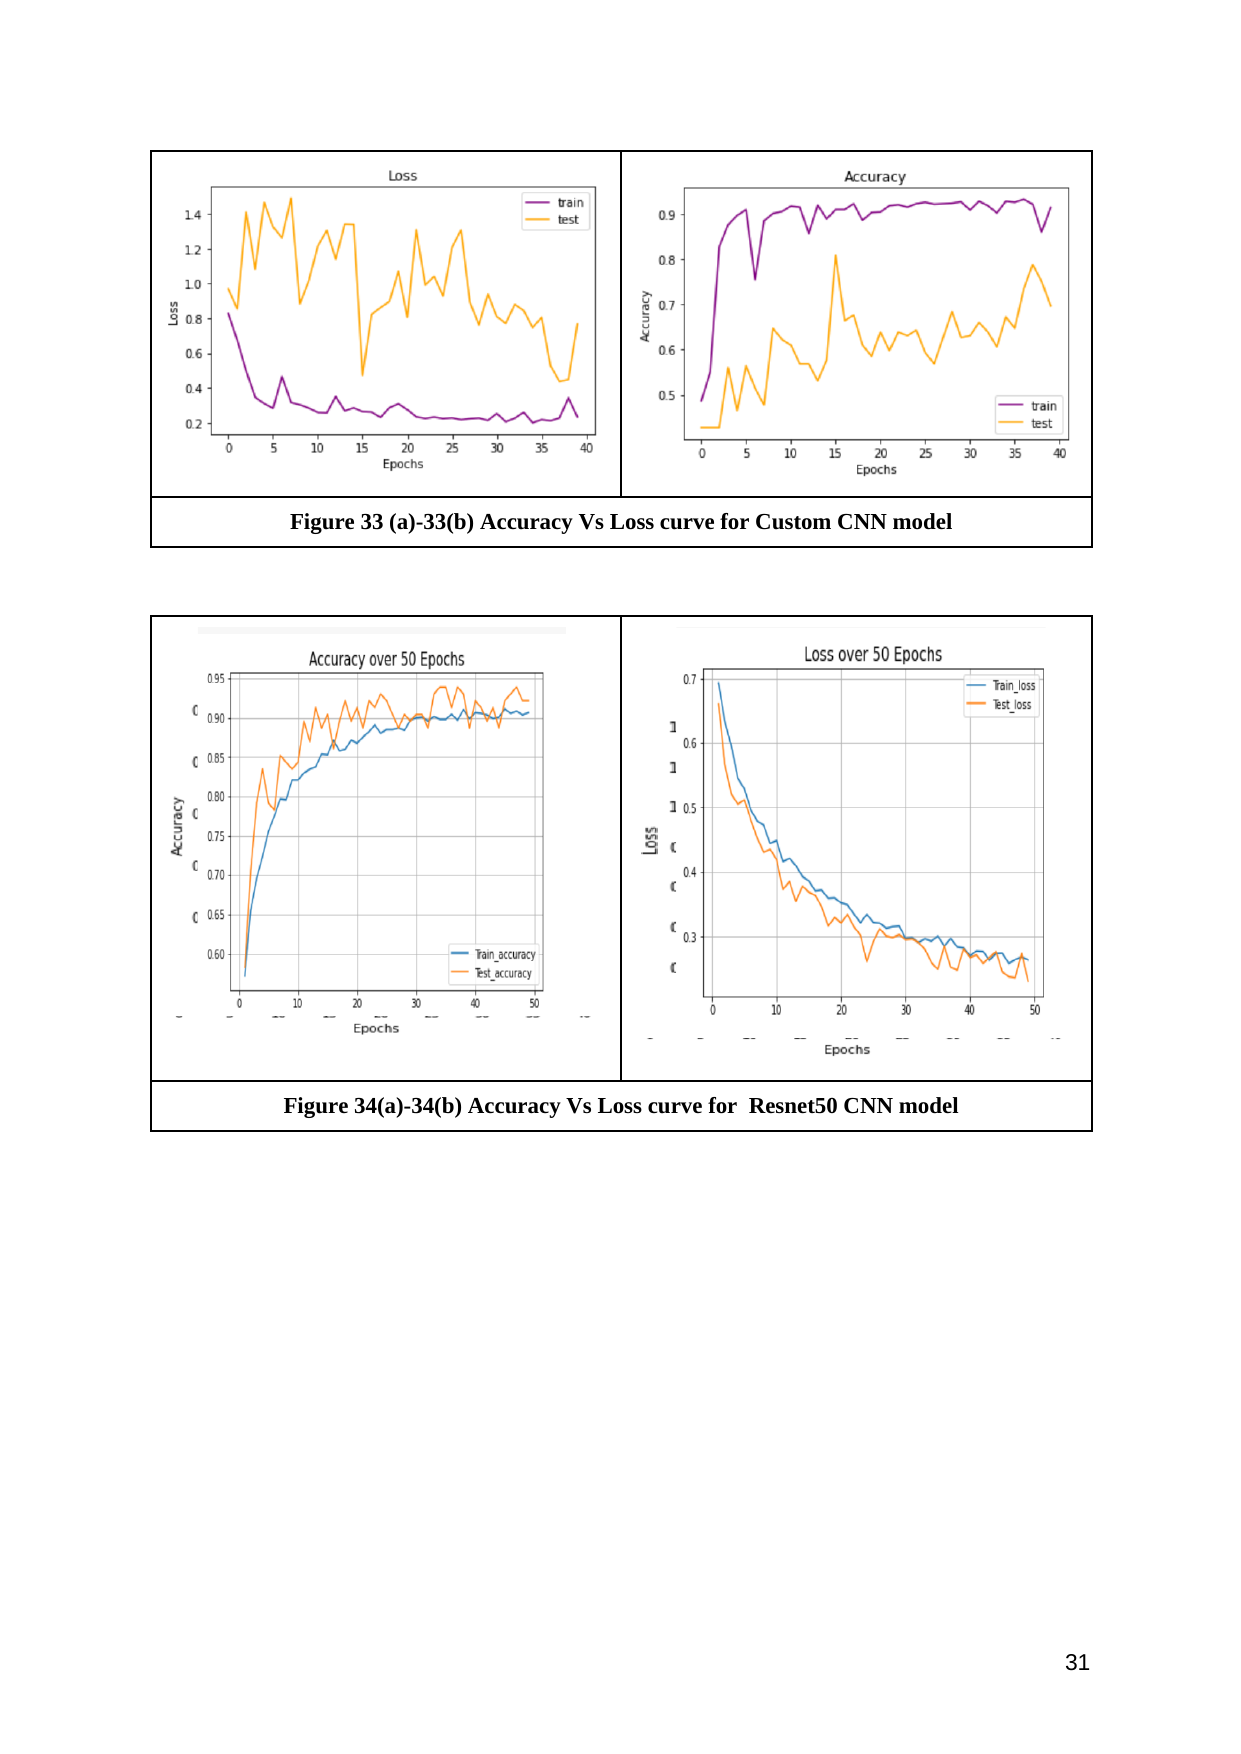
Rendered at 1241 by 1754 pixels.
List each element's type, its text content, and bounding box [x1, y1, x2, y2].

table_cell Figure 33 (a)-33(b) Accuracy Vs Loss curve for Custom CNN model [152, 498, 1091, 546]
picture [161, 162, 609, 486]
table_header [152, 152, 620, 496]
table_header [622, 617, 1091, 1080]
picture [161, 627, 609, 1048]
table_header [622, 152, 1091, 496]
picture [631, 162, 1079, 482]
picture [631, 627, 1079, 1070]
table_header [152, 617, 620, 1080]
table_cell Figure 34(a)-34(b) Accuracy Vs Loss curve for Resnet50 CNN model [152, 1082, 1091, 1130]
